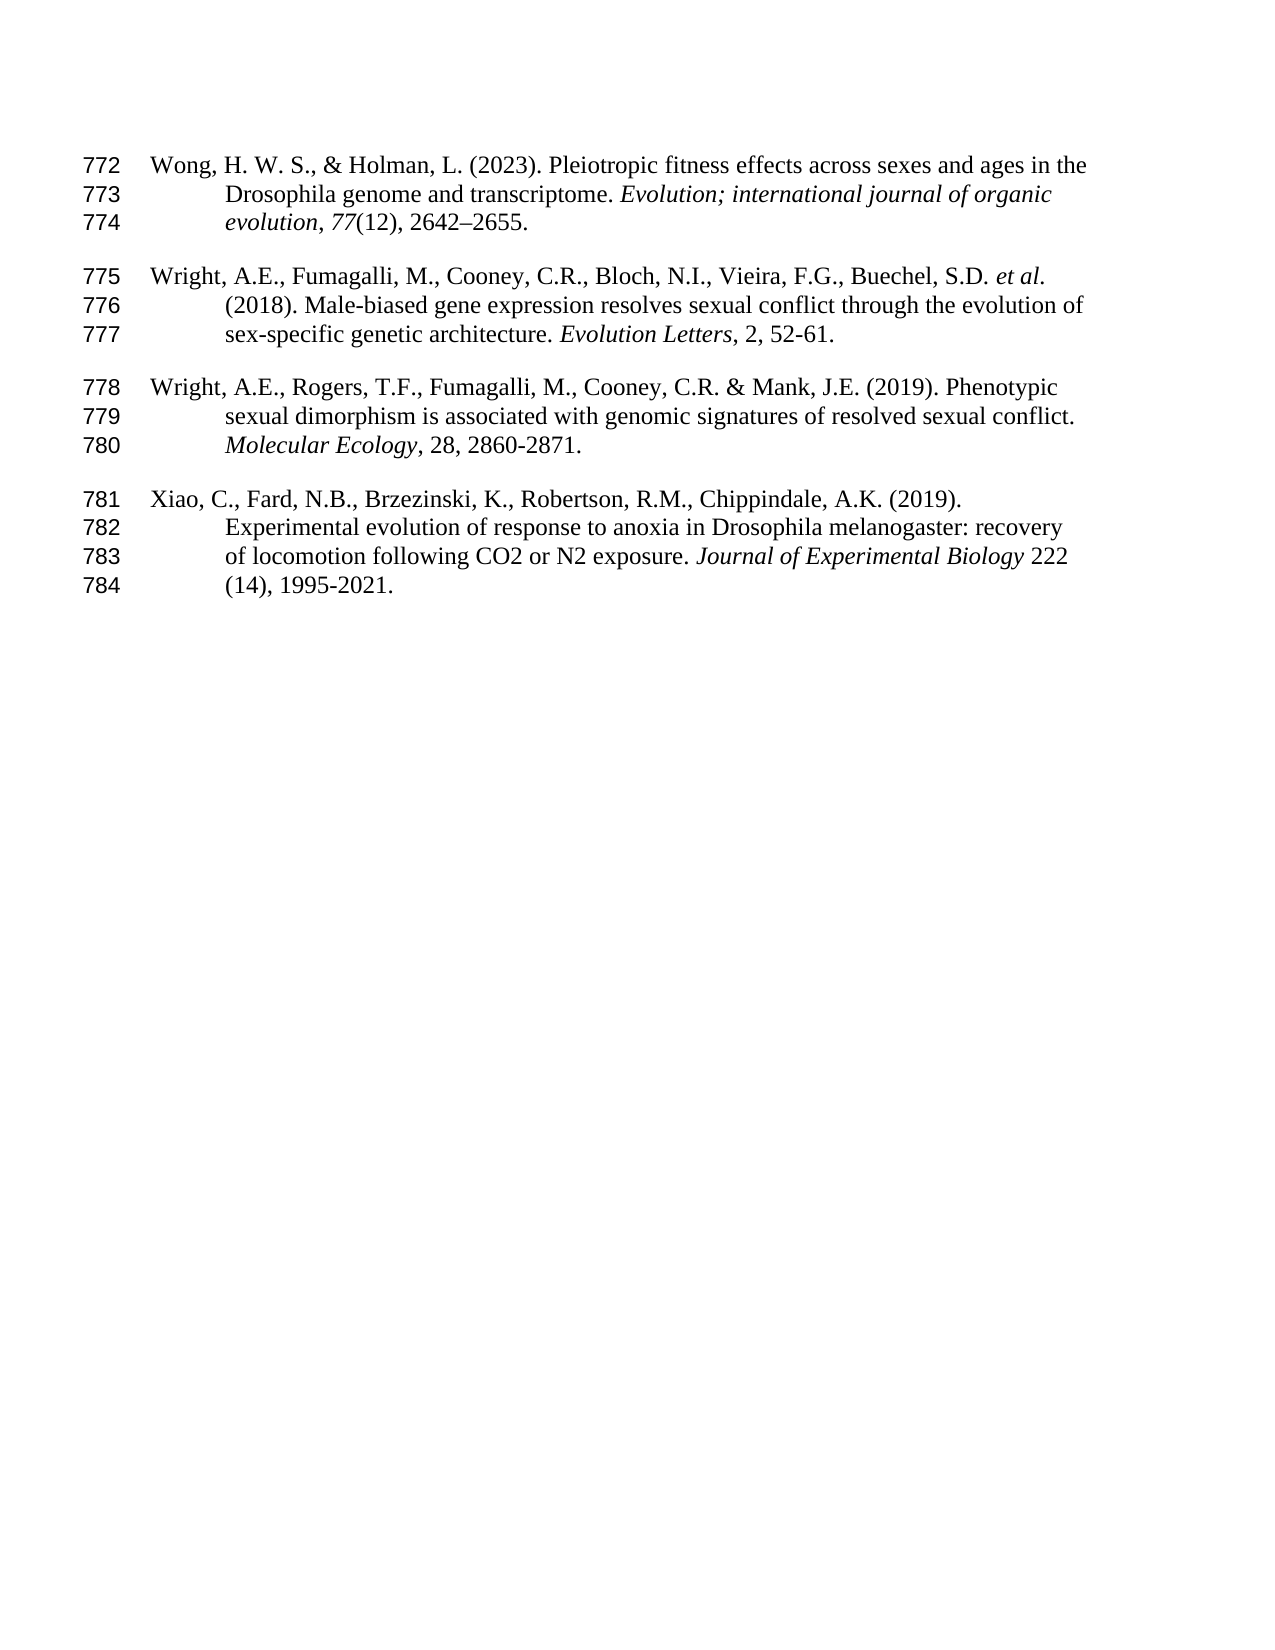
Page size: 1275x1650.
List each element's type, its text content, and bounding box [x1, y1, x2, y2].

text Wright, A.E., Fumagalli, M., Cooney, C.R., Bloch, N.I., Vieira, F.G., Buechel, S.D. et al. (2018). Male-biased gene expression resolves sexual conflict through the evolution of sex-specific genetic architecture. Evolution Letters, 2, 52-61. [150, 261, 1089, 347]
text Xiao, C., Fard, N.B., Brzezinski, K., Robertson, R.M., Chippindale, A.K. (2019). Experimental evolution of response to anoxia in Drosophila melanogaster: recovery of locomotion following CO2 or N2 exposure. Journal of Experimental Biology 222 (14), 1995-2021. [150, 484, 1089, 599]
text Wong, H. W. S., & Holman, L. (2023). Pleiotropic fitness effects across sexes and ages in the Drosophila genome and transcriptome. Evolution; international journal of organic evolution, 77(12), 2642–2655. [150, 150, 1089, 236]
text Wright, A.E., Rogers, T.F., Fumagalli, M., Cooney, C.R. & Mank, J.E. (2019). Phenotypic sexual dimorphism is associated with genomic signatures of resolved sexual conflict. Molecular Ecology, 28, 2860-2871. [150, 372, 1089, 459]
